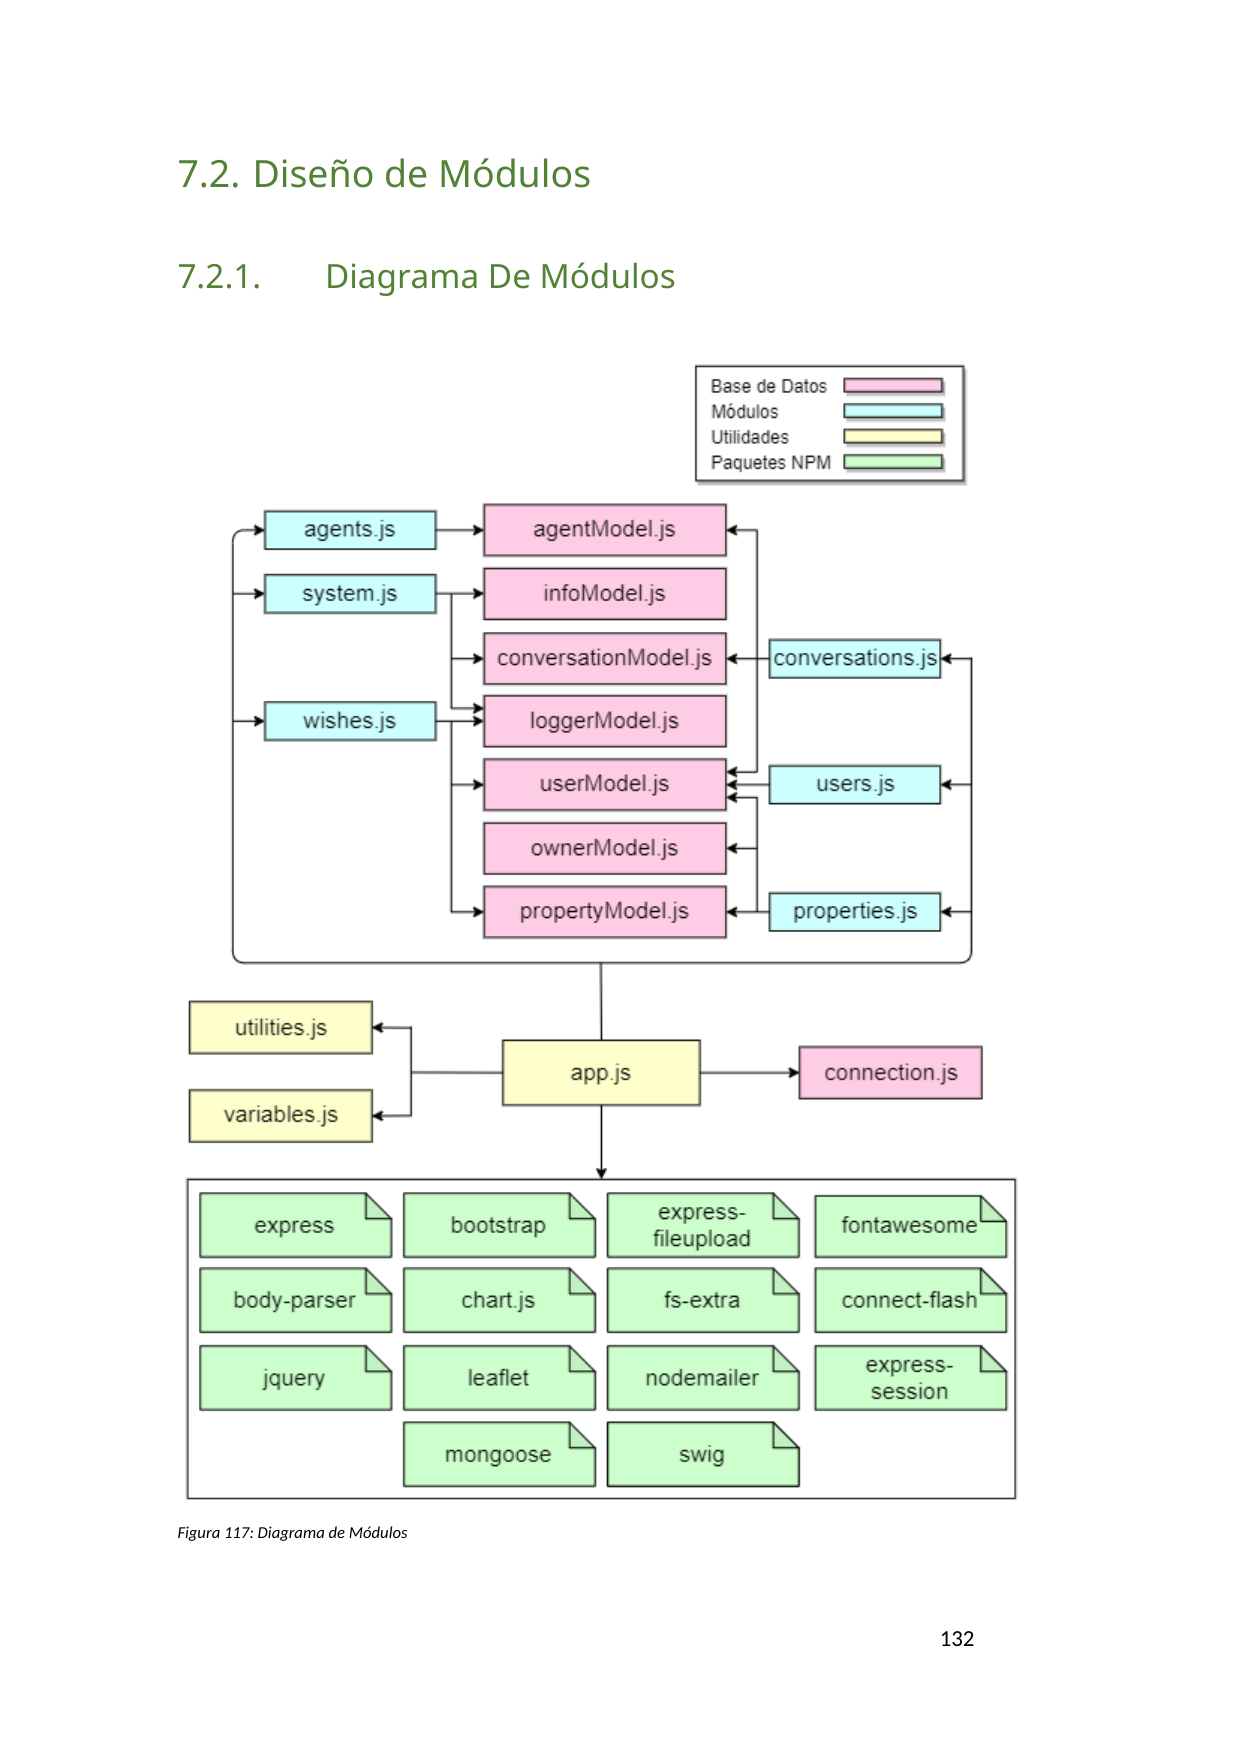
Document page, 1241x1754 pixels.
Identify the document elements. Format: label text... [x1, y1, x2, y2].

subtitle Diagrama De Módulos [177, 253, 974, 298]
text Figura 117: Diagrama de Módulos [177, 1522, 974, 1543]
subtitle Diseño de Módulos [177, 148, 974, 199]
picture [177, 339, 1028, 1504]
